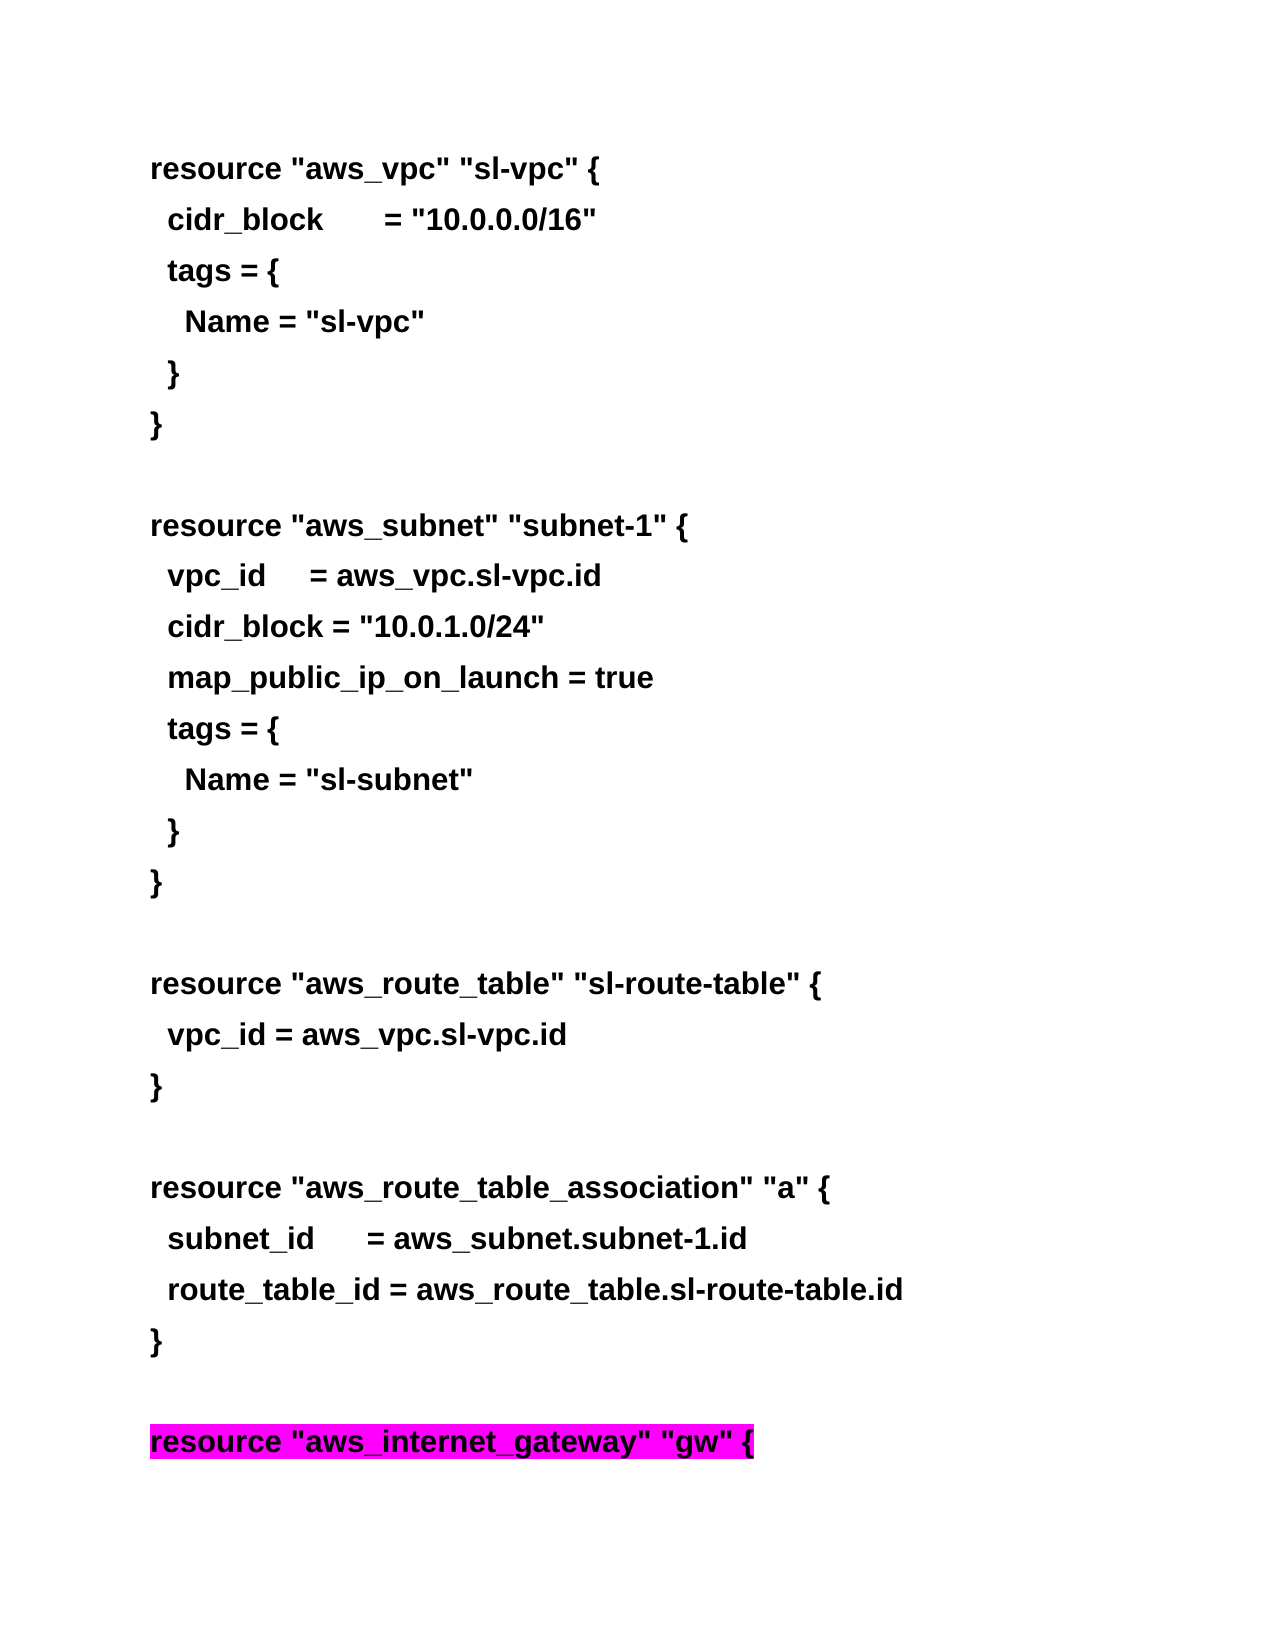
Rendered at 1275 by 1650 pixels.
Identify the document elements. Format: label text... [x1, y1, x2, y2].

text tags = { [150, 710, 1125, 746]
text cidr_block = "10.0.1.0/24" [150, 608, 1125, 644]
text resource "aws_route_table" "sl-route-table" { [150, 965, 1125, 1001]
text resource "aws_route_table_association" "a" { [150, 1169, 1125, 1205]
text vpc_id = aws_vpc.sl-vpc.id [150, 557, 1125, 593]
text resource "aws_subnet" "subnet-1" { [150, 507, 1125, 542]
text subnet_id = aws_subnet.subnet-1.id [150, 1220, 1125, 1256]
text cidr_block = "10.0.0.0/16" [150, 201, 1125, 237]
text } [150, 354, 1125, 390]
text tags = { [150, 252, 1125, 288]
text } [150, 1067, 1125, 1103]
text Name = "sl-subnet" [150, 761, 1125, 797]
text resource "aws_internet_gateway" "gw" { [150, 1423, 1125, 1459]
text route_table_id = aws_route_table.sl-route-table.id [150, 1271, 1125, 1307]
text } [150, 1322, 1125, 1357]
text } [150, 405, 1125, 441]
text } [150, 812, 1125, 848]
text } [150, 863, 1125, 899]
text vpc_id = aws_vpc.sl-vpc.id [150, 1016, 1125, 1052]
text map_public_ip_on_launch = true [150, 659, 1125, 695]
text Name = "sl-vpc" [150, 303, 1125, 339]
text resource "aws_vpc" "sl-vpc" { [150, 150, 1125, 186]
